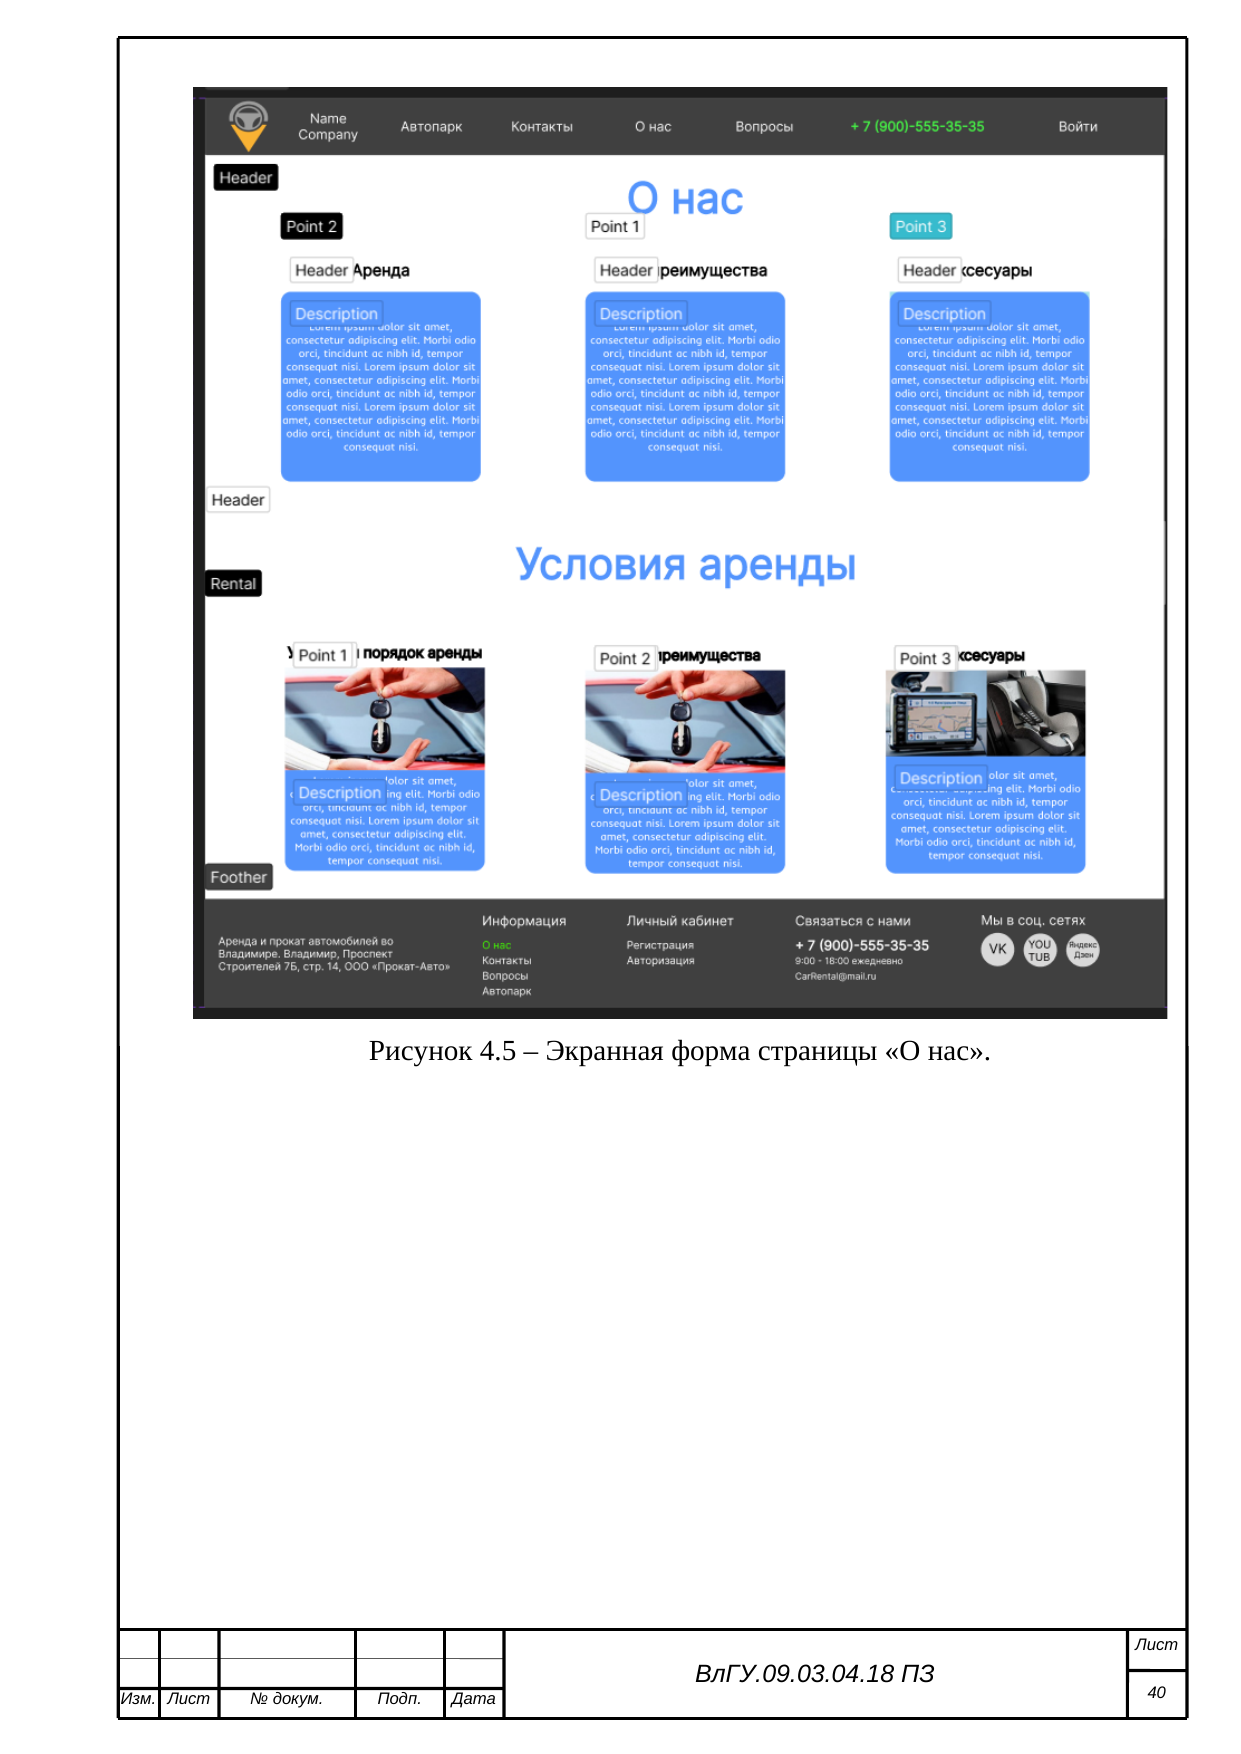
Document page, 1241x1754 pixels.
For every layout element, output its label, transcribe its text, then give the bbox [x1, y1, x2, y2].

text Рисунок 4.5 – Экранная форма страницы «О нас». [148, 1033, 1167, 1067]
picture [193, 87, 1168, 1019]
